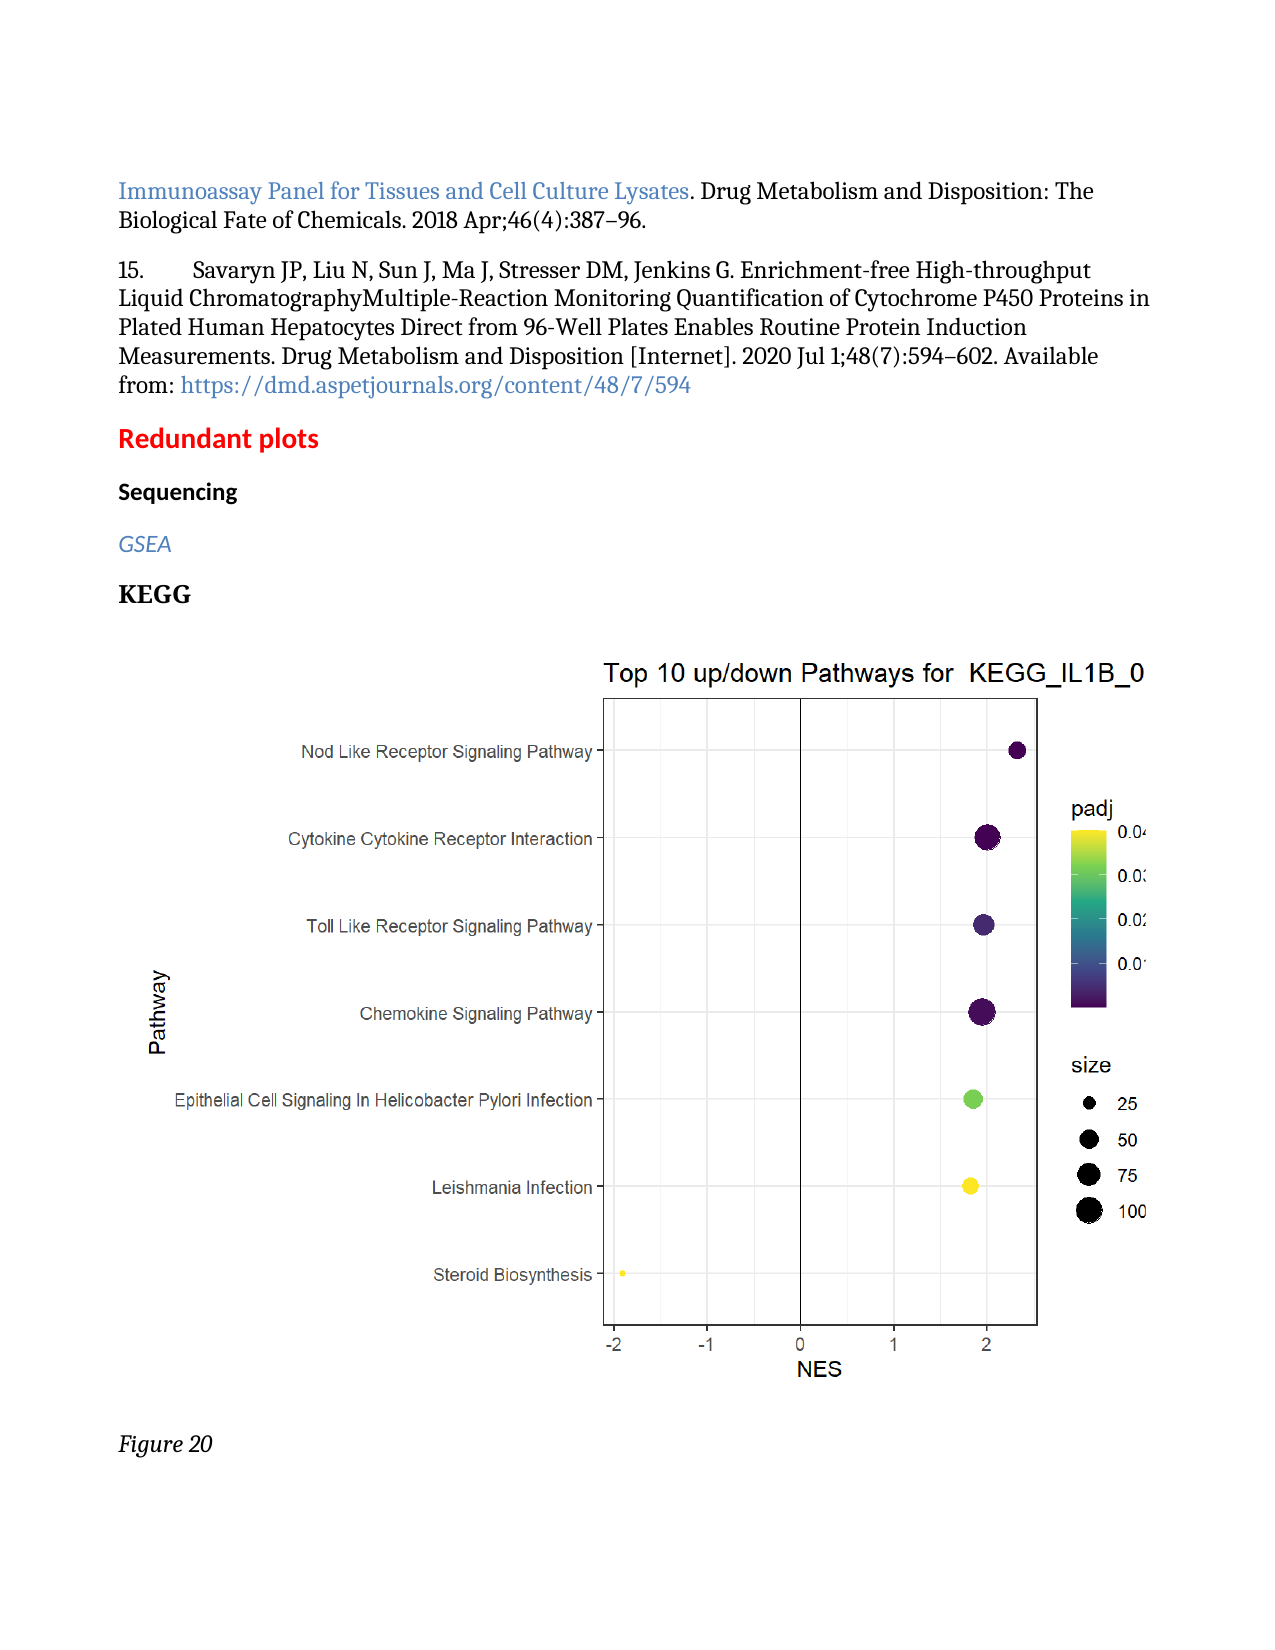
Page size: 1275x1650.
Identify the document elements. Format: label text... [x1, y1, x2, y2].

picture [137, 650, 1146, 1392]
text KEGG [118, 577, 1157, 611]
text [118, 177, 1157, 235]
table_header Figure 20 [107, 647, 1146, 1471]
subtitle Sequencing [118, 477, 1157, 507]
text 15. Savaryn JP, Liu N, Sun J, Ma J, Stresser DM, Jenkins G. Enrichment-free High-throughput Liquid ChromatographyMultiple-Reaction Monitoring Quantification of Cytochrome P450 Proteins in Plated Human Hepatocytes Direct from 96-Well Plates Enables Routine Protein Induction Measurements. Drug Metabolism and Disposition [Internet]. 2020 Jul 1;48(7):594–602. Available from: https://dmd.aspetjournals.org/content/48/7/594 [118, 256, 1157, 399]
subtitle GSEA [118, 528, 1157, 558]
subtitle Redundant plots [118, 420, 1157, 456]
